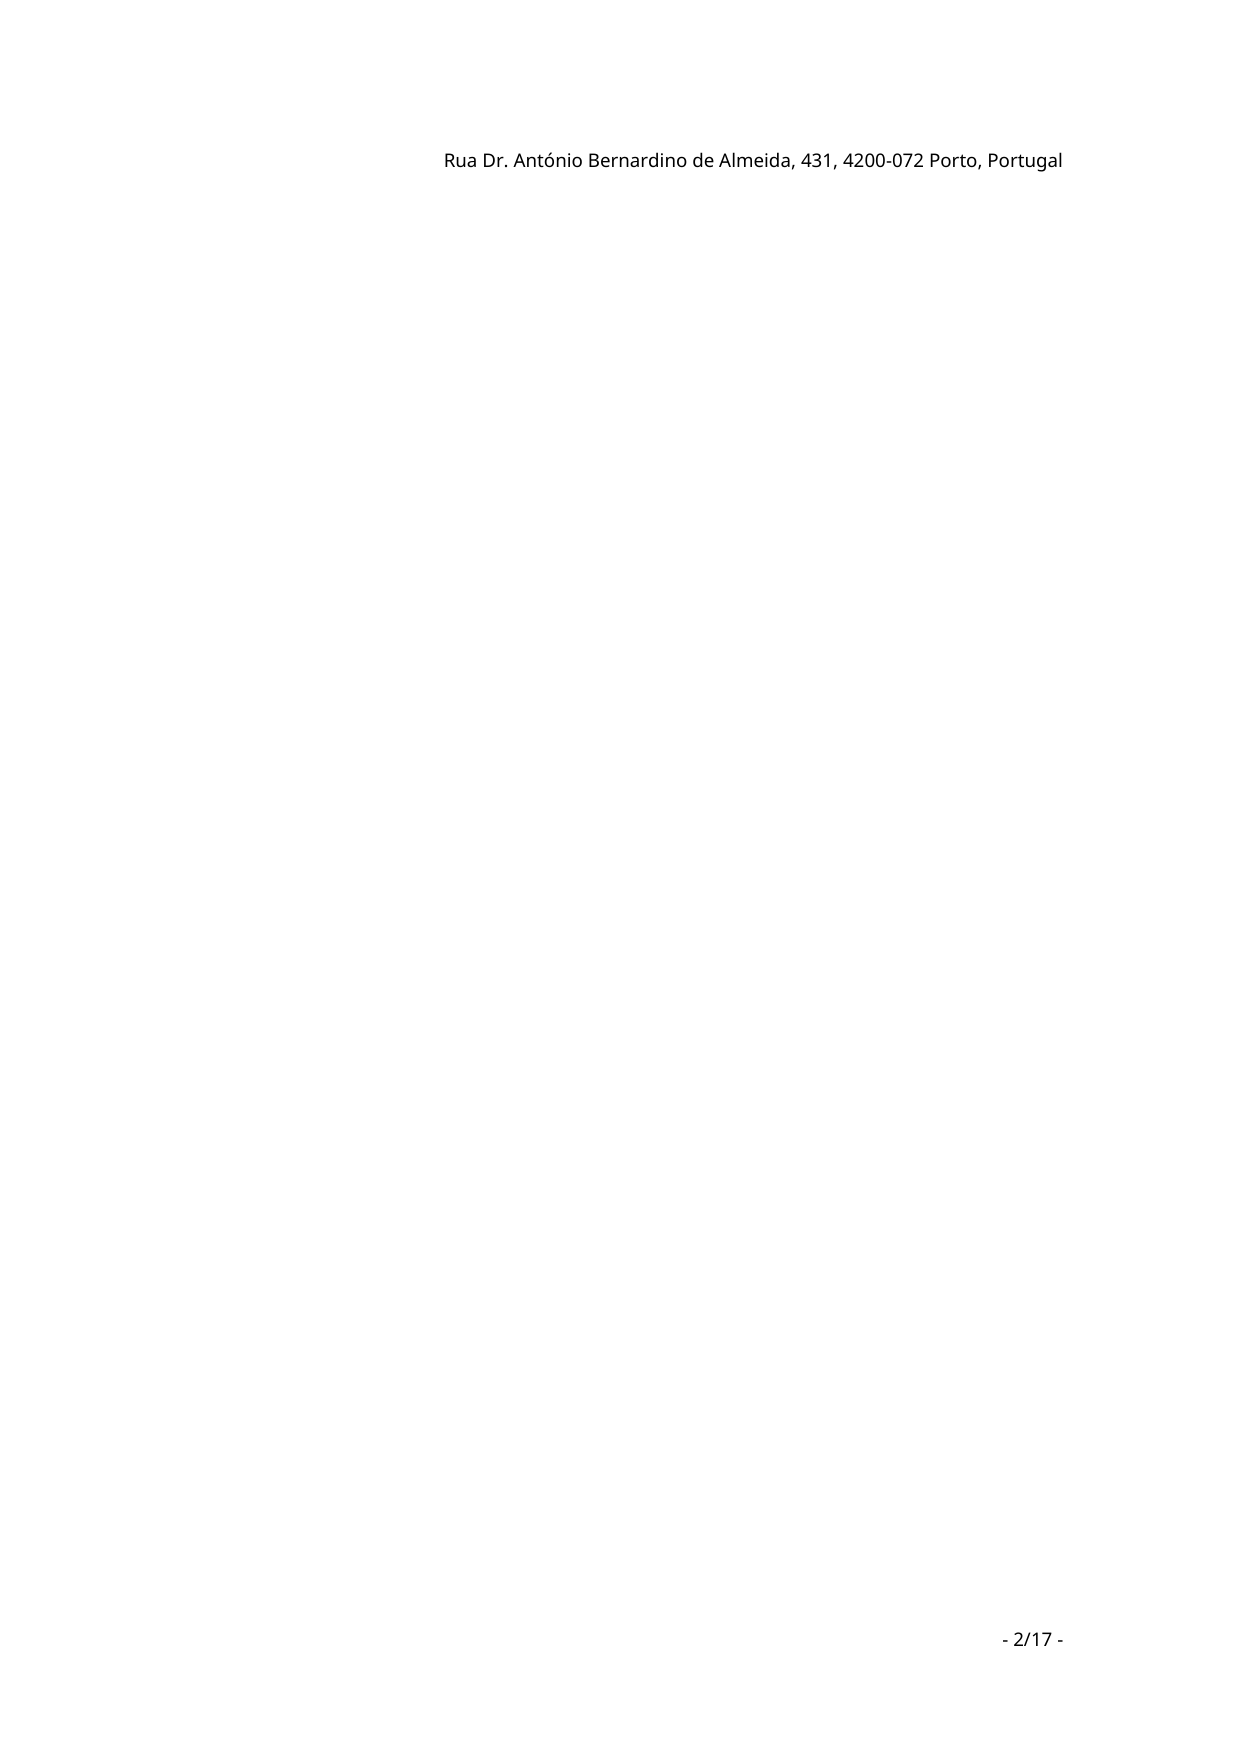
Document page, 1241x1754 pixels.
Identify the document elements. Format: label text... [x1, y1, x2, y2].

text Rua Dr. António Bernardino de Almeida, 431, 4200-072 Porto, Portugal [177, 148, 1063, 173]
